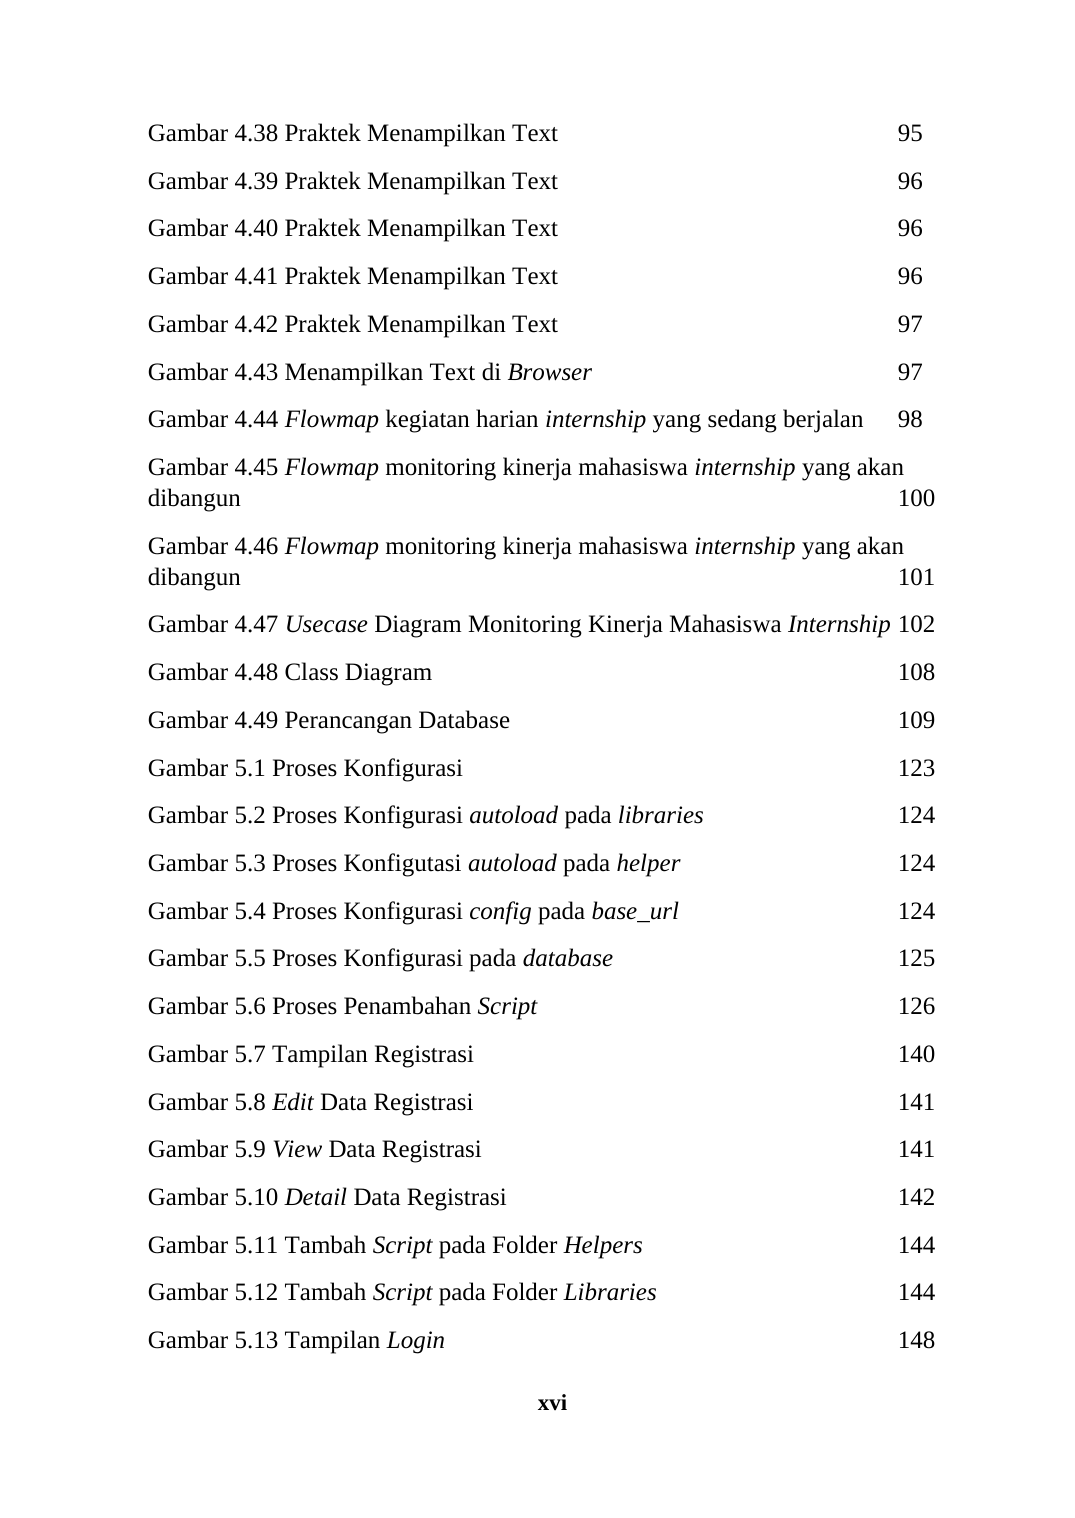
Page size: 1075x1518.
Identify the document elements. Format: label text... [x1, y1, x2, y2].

text Gambar 4.43 Menampilkan Text di Browser 97 [148, 357, 957, 385]
text Gambar 5.13 Tampilan Login 148 [148, 1325, 957, 1354]
text Gambar 4.40 Praktek Menampilkan Text 96 [148, 213, 957, 242]
text Gambar 5.7 Tampilan Registrasi 140 [148, 1039, 957, 1068]
text Gambar 5.12 Tambah Script pada Folder Libraries 144 [148, 1277, 957, 1306]
text Gambar 5.6 Proses Penambahan Script 126 [148, 991, 957, 1020]
text Gambar 4.49 Perancangan Database 109 [148, 705, 957, 734]
text Gambar 4.39 Praktek Menampilkan Text 96 [148, 166, 957, 194]
text Gambar 4.48 Class Diagram 108 [148, 657, 957, 686]
text Gambar 5.4 Proses Konfigurasi config pada base_url 124 [148, 896, 957, 924]
text Gambar 4.41 Praktek Menampilkan Text 96 [148, 261, 957, 290]
text Gambar 5.9 View Data Registrasi 141 [148, 1134, 957, 1163]
text Gambar 5.10 Detail Data Registrasi 142 [148, 1182, 957, 1211]
text Gambar 4.44 Flowmap kegiatan harian internship yang sedang berjalan 98 [148, 404, 957, 433]
text Gambar 4.47 Usecase Diagram Monitoring Kinerja Mahasiswa Internship 102 [148, 609, 957, 638]
text Gambar 5.11 Tambah Script pada Folder Helpers 144 [148, 1230, 957, 1258]
text Gambar 5.1 Proses Konfigurasi 123 [148, 753, 957, 781]
text Gambar 4.42 Praktek Menampilkan Text 97 [148, 309, 957, 338]
text Gambar 5.2 Proses Konfigurasi autoload pada libraries 124 [148, 800, 957, 829]
text Gambar 5.5 Proses Konfigurasi pada database 125 [148, 943, 957, 972]
text Gambar 4.45 Flowmap monitoring kinerja mahasiswa internship yang akan dibangun 100 [148, 452, 957, 512]
text Gambar 4.46 Flowmap monitoring kinerja mahasiswa internship yang akan dibangun 101 [148, 531, 957, 591]
text Gambar 4.38 Praktek Menampilkan Text 95 [148, 118, 957, 147]
text Gambar 5.8 Edit Data Registrasi 141 [148, 1087, 957, 1115]
text Gambar 5.3 Proses Konfigutasi autoload pada helper 124 [148, 848, 957, 877]
